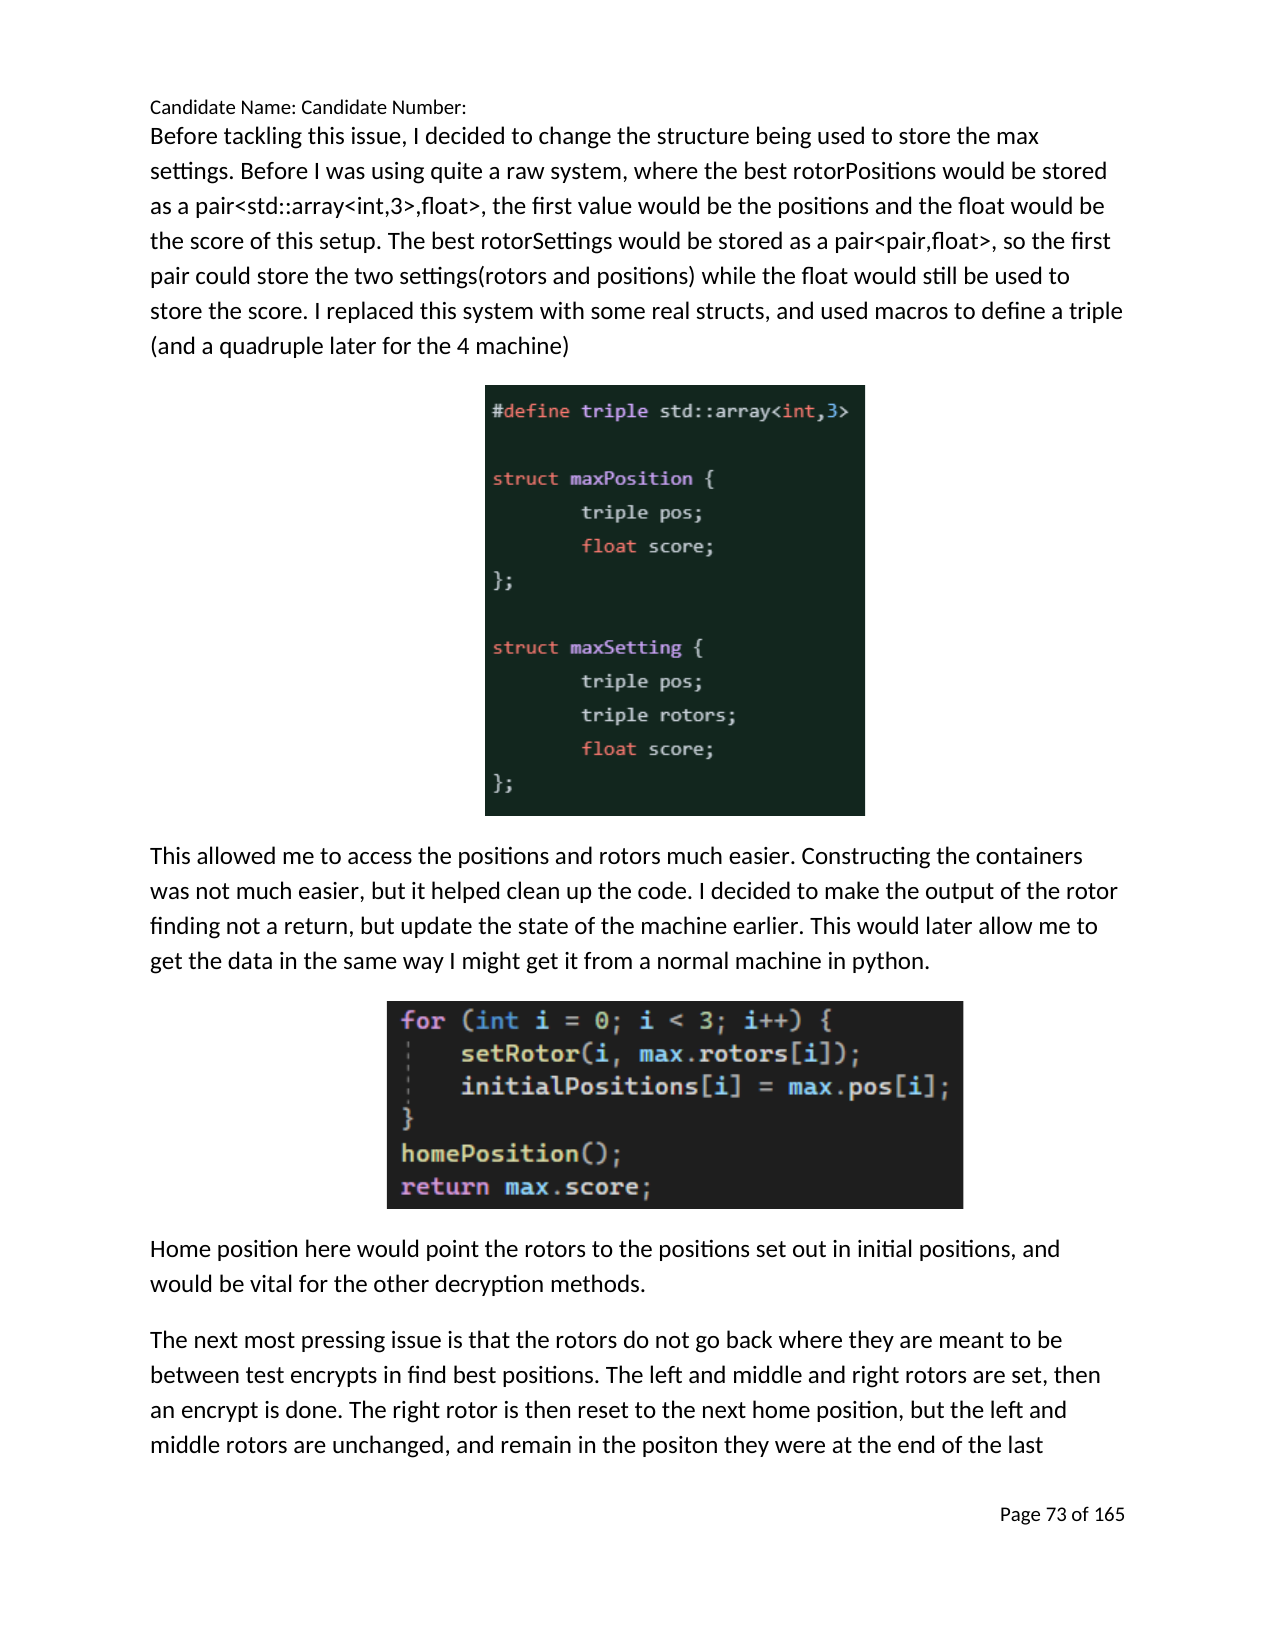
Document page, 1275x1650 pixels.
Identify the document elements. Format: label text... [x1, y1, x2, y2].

text Before tackling this issue, I decided to change the structure being used to store the max settings. Before I was using quite a raw system, where the best rotorPositions would be stored as a pair<std::array<int,3>,float>, the first value would be the positions and the float would be the score of this setup. The best rotorSettings would be stored as a pair<pair,float>, so the first pair could store the two settings(rotors and positions) while the float would still be used to store the score. I replaced this system with some real structs, and used macros to define a triple (and a quadruple later for the 4 machine) [150, 120, 1125, 361]
picture [485, 385, 866, 816]
text Home position here would point the rotors to the positions set out in initial positions, and would be vital for the other decryption methods. [150, 1233, 1125, 1299]
picture [386, 1001, 964, 1209]
text This allowed me to access the positions and rotors much easier. Constructing the containers was not much easier, but it helped clean up the code. I decided to make the output of the rotor finding not a return, but update the state of the machine earlier. This would later allow me to get the data in the same way I might get it from a normal machine in python. [150, 840, 1125, 976]
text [150, 1324, 1125, 1460]
